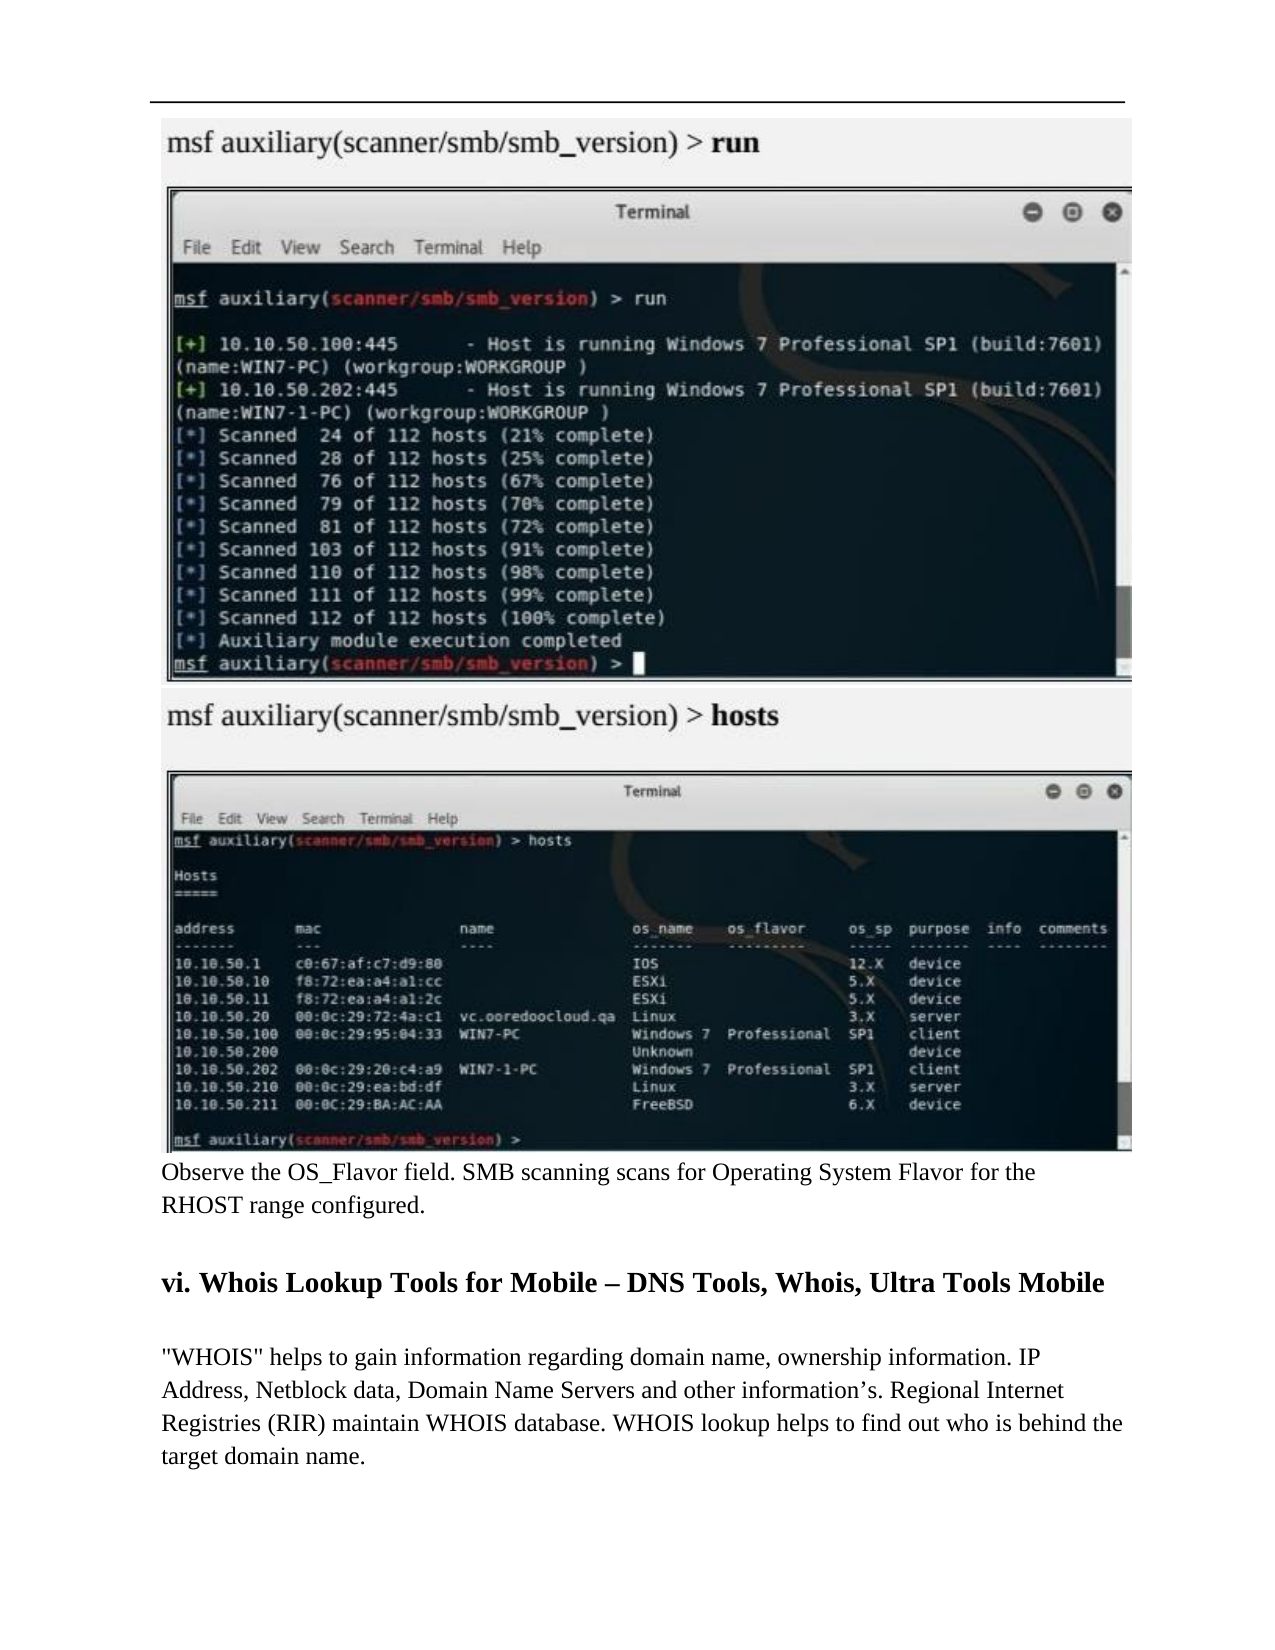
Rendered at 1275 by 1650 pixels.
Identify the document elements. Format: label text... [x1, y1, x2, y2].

text Observe the OS_Flavor field. SMB scanning scans for Operating System Flavor for the RHOST range configured. [161, 1157, 1123, 1219]
text "WHOIS" helps to gain information regarding domain name, ownership information. IP Address, Netblock data, Domain Name Servers and other information’s. Regional Internet Registries (RIR) maintain WHOIS database. WHOIS lookup helps to find out who is behind the target domain name. [161, 1342, 1123, 1469]
picture [161, 118, 1132, 685]
subtitle Whois Lookup Tools for Mobile – DNS Tools, Whois, Ultra Tools Mobile [161, 1265, 1229, 1299]
picture [161, 688, 1132, 1153]
